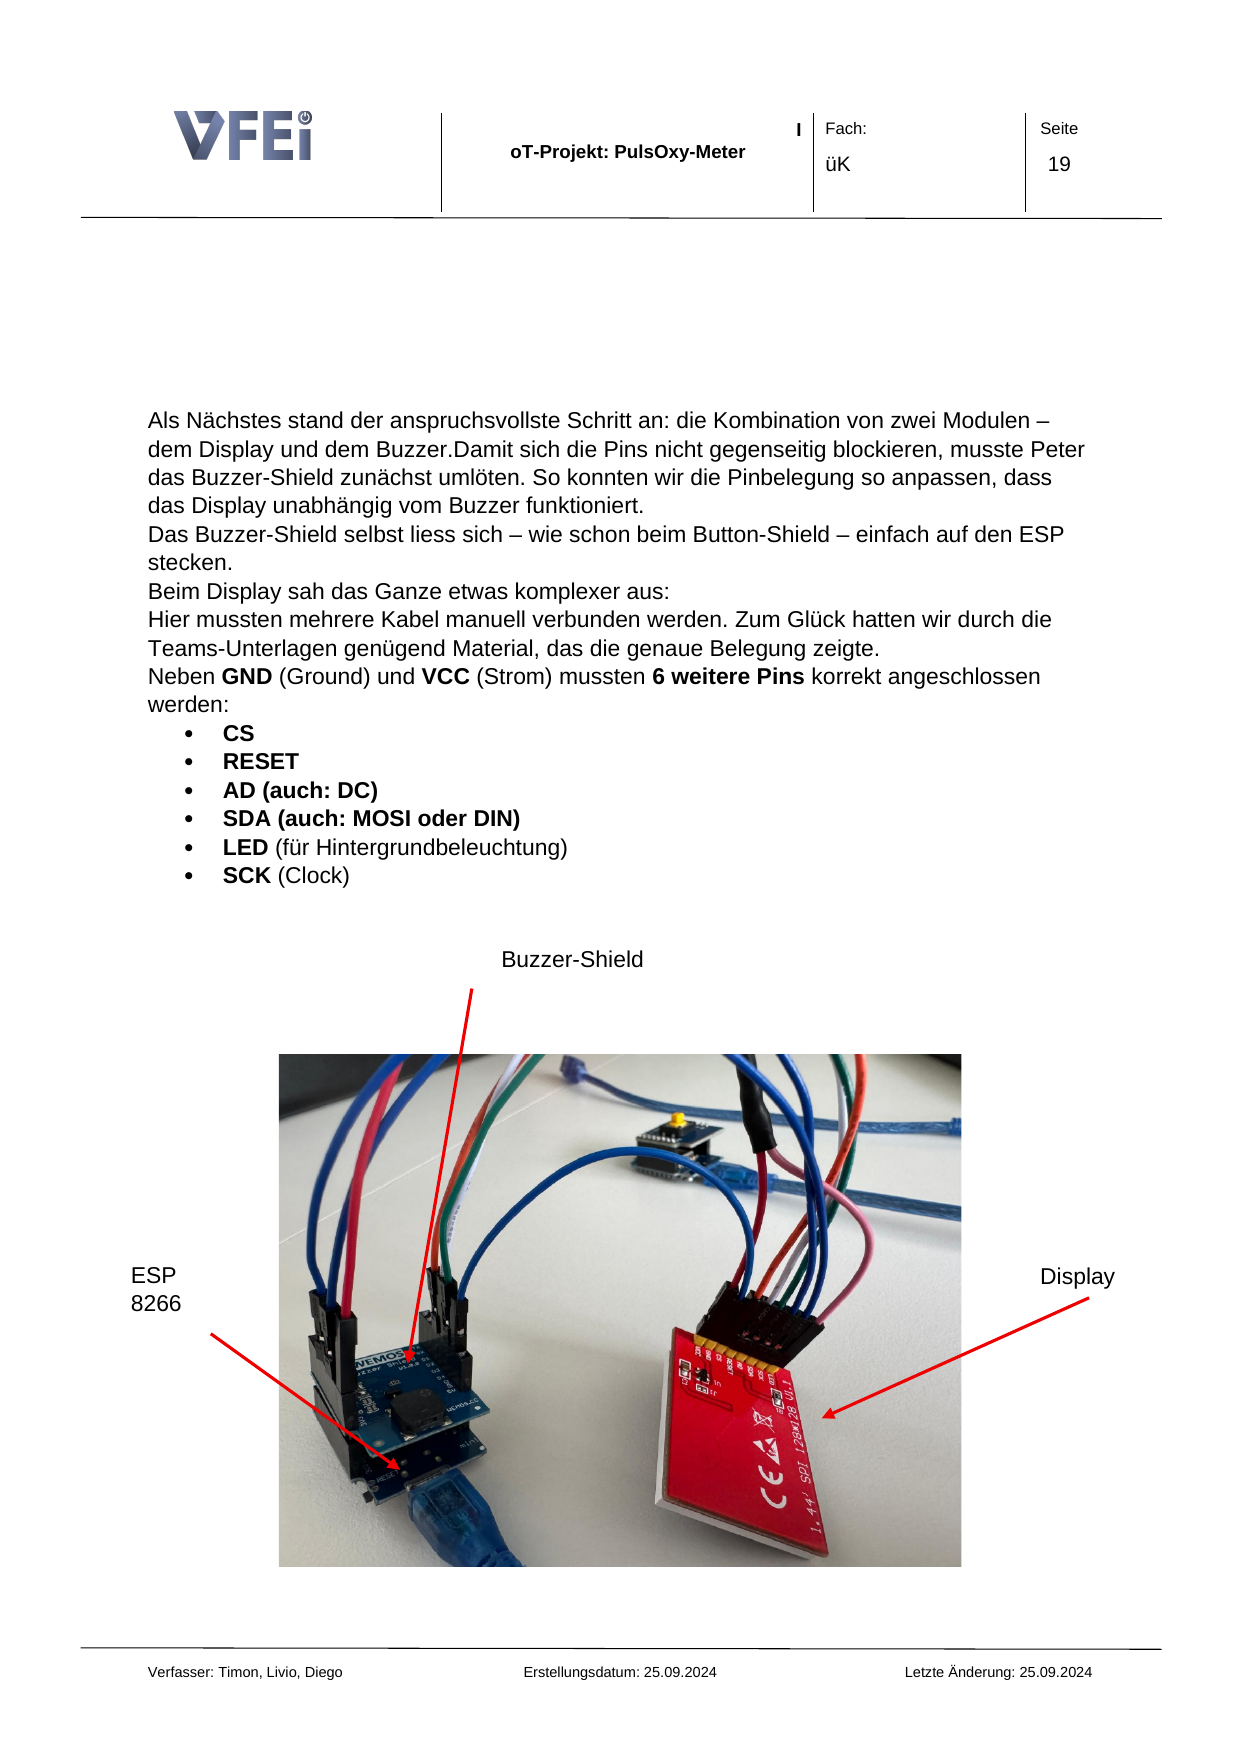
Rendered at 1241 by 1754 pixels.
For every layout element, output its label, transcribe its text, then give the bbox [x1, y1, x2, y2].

list SDA (auch: MOSI oder DIN) [185, 805, 1093, 832]
list CS [185, 720, 1093, 746]
list AD (auch: DC) [185, 777, 1093, 803]
text Beim Display sah das Ganze etwas komplexer aus: Hier mussten mehrere Kabel manuell verbunden werden. Zum Glück hatten wir durch die Teams-Unterlagen genügend Material, das die genaue Belegung zeigte. Neben GND (Ground) und VCC (Strom) mussten 6 weitere Pins korrekt angeschlossen werden: [148, 578, 1093, 718]
list SCK (Clock) [185, 862, 1093, 888]
list LED (für Hintergrundbeleuchtung) [185, 834, 1093, 860]
picture [278, 1054, 962, 1567]
text Als Nächstes stand der anspruchsvollste Schritt an: die Kombination von zwei Modulen – dem Display und dem Buzzer.Damit sich die Pins nicht gegenseitig blockieren, musste Peter das Buzzer-Shield zunächst umlöten. So konnten wir die Pinbelegung so anpassen, dass das Display unabhängig vom Buzzer funktioniert. Das Buzzer-Shield selbst liess sich – wie schon beim Button-Shield – einfach auf den ESP stecken. [148, 407, 1093, 576]
list RESET [185, 748, 1093, 775]
